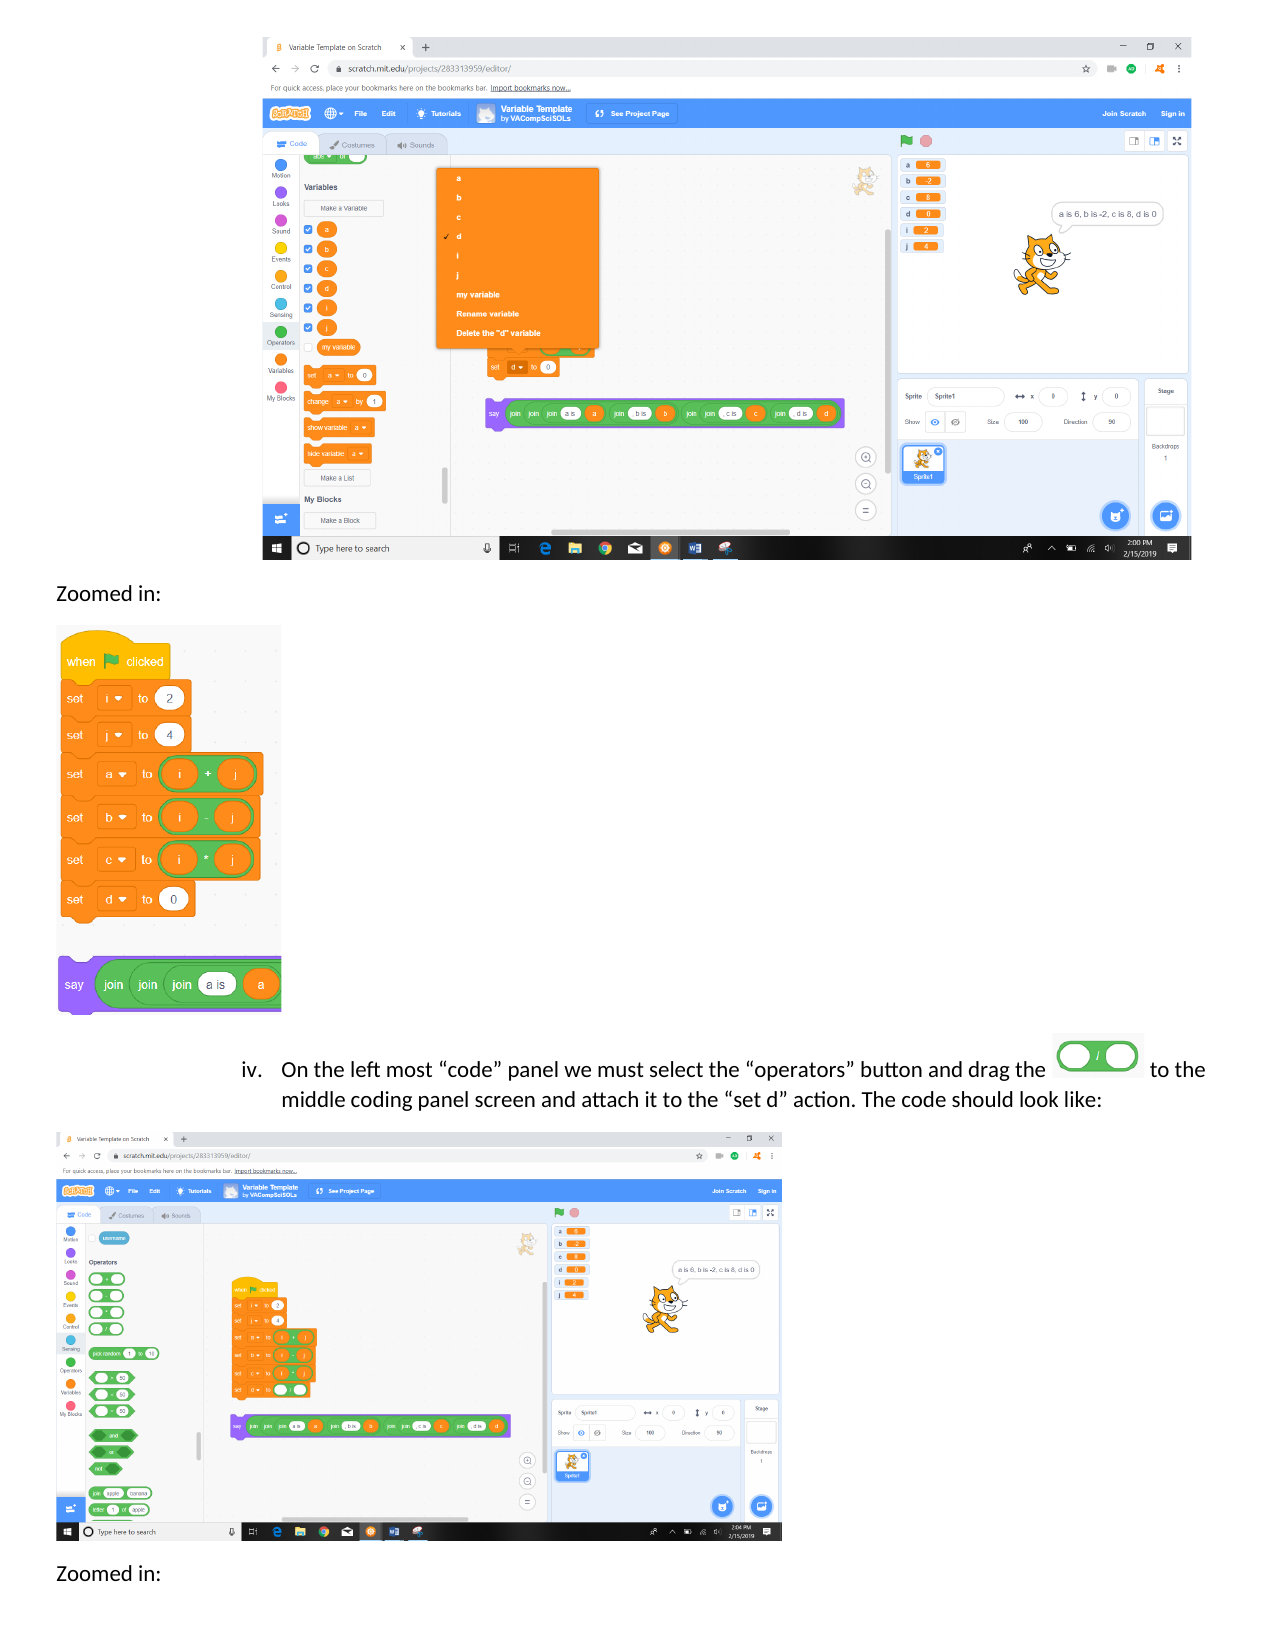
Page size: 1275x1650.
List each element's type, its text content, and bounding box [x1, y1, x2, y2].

text Zoomed in: [56, 579, 1228, 607]
list On the left most “code” panel we must select the “operators” button and drag the to the middle coding panel screen and attach it to the “set d” action. The code should look like: [262, 1033, 1228, 1113]
picture [56, 1132, 782, 1541]
picture [56, 625, 282, 1015]
text Zoomed in: [56, 1559, 1228, 1587]
picture [262, 37, 1192, 560]
picture [1052, 1033, 1145, 1078]
